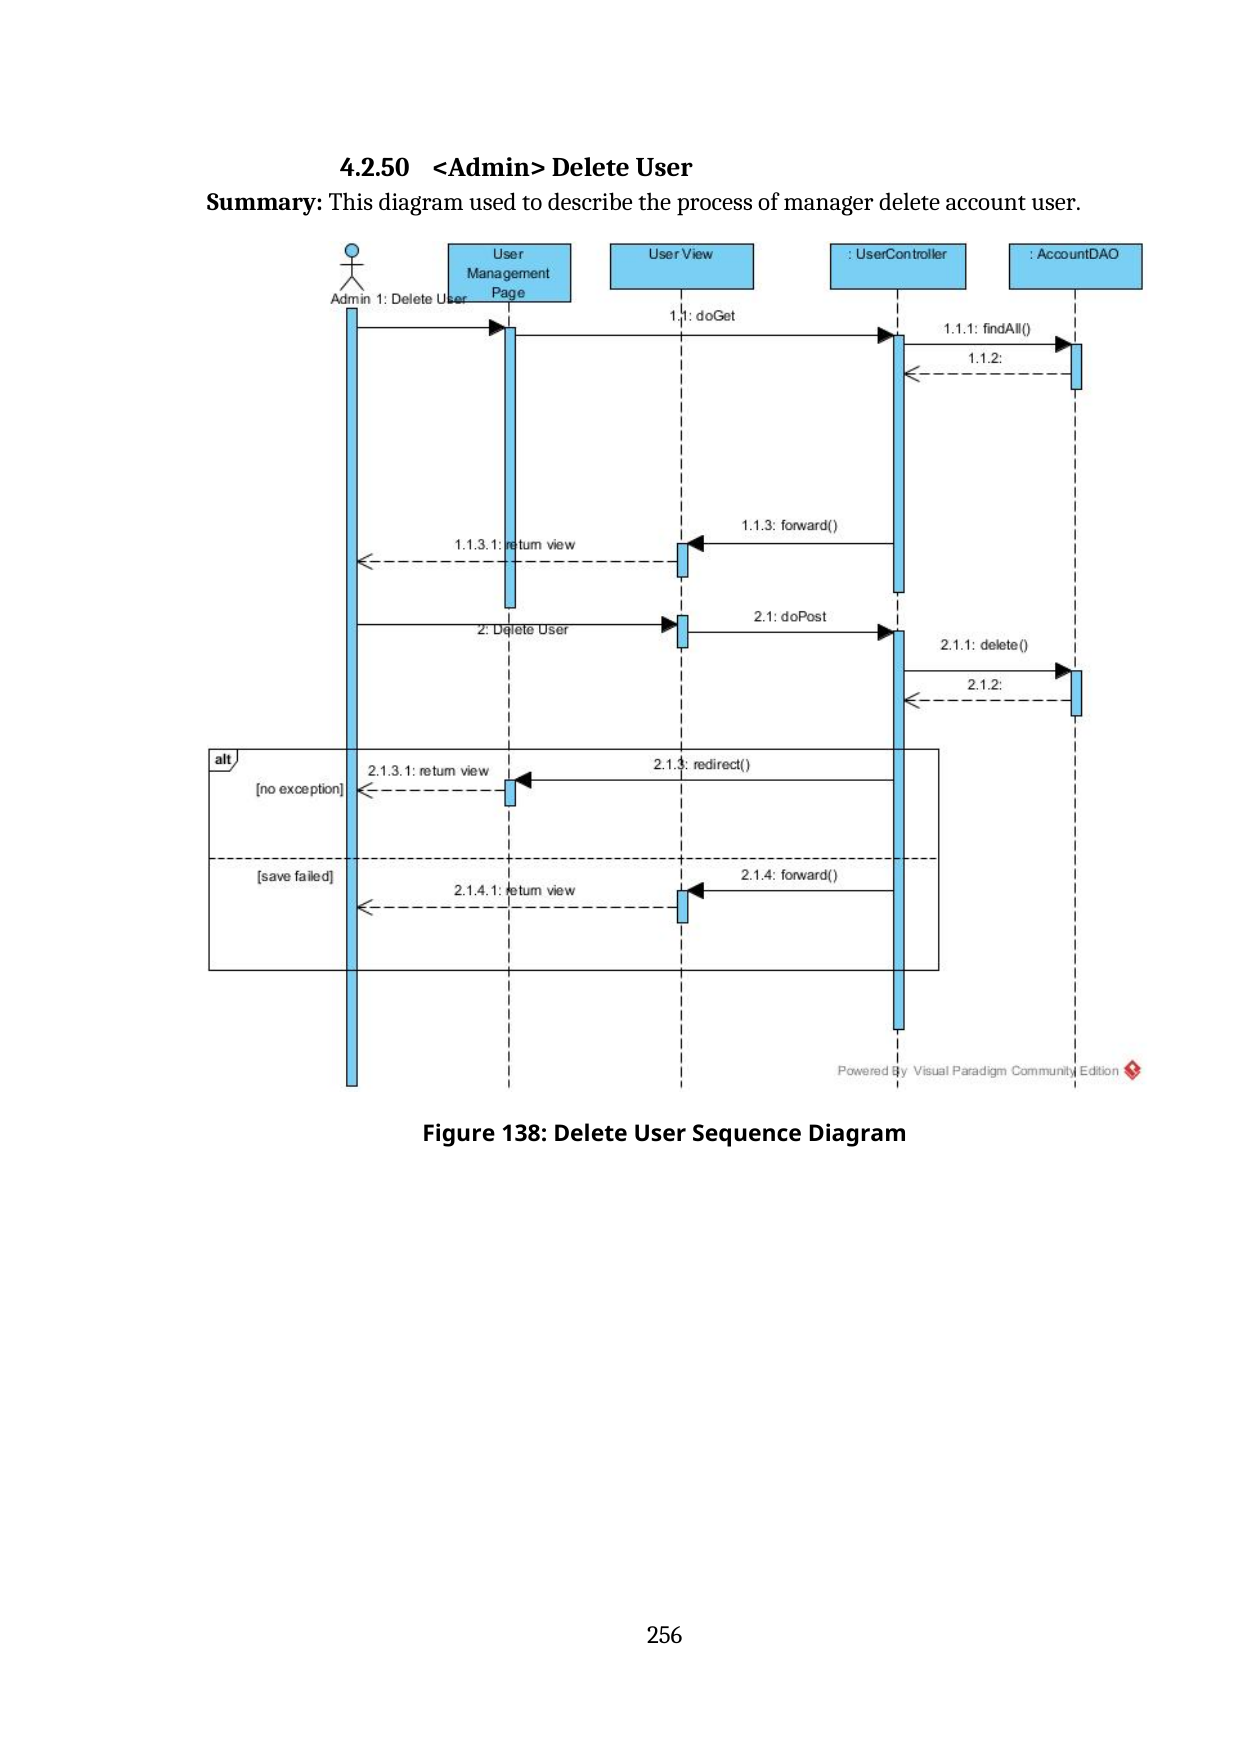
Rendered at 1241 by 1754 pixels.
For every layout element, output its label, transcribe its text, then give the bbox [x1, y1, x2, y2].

text Summary: This diagram used to describe the process of manager delete account user. [207, 188, 1122, 216]
text Figure 138: Delete User Sequence Diagram [207, 1117, 1122, 1148]
subtitle <Admin> Delete User [340, 152, 1122, 183]
picture [206, 241, 1148, 1092]
